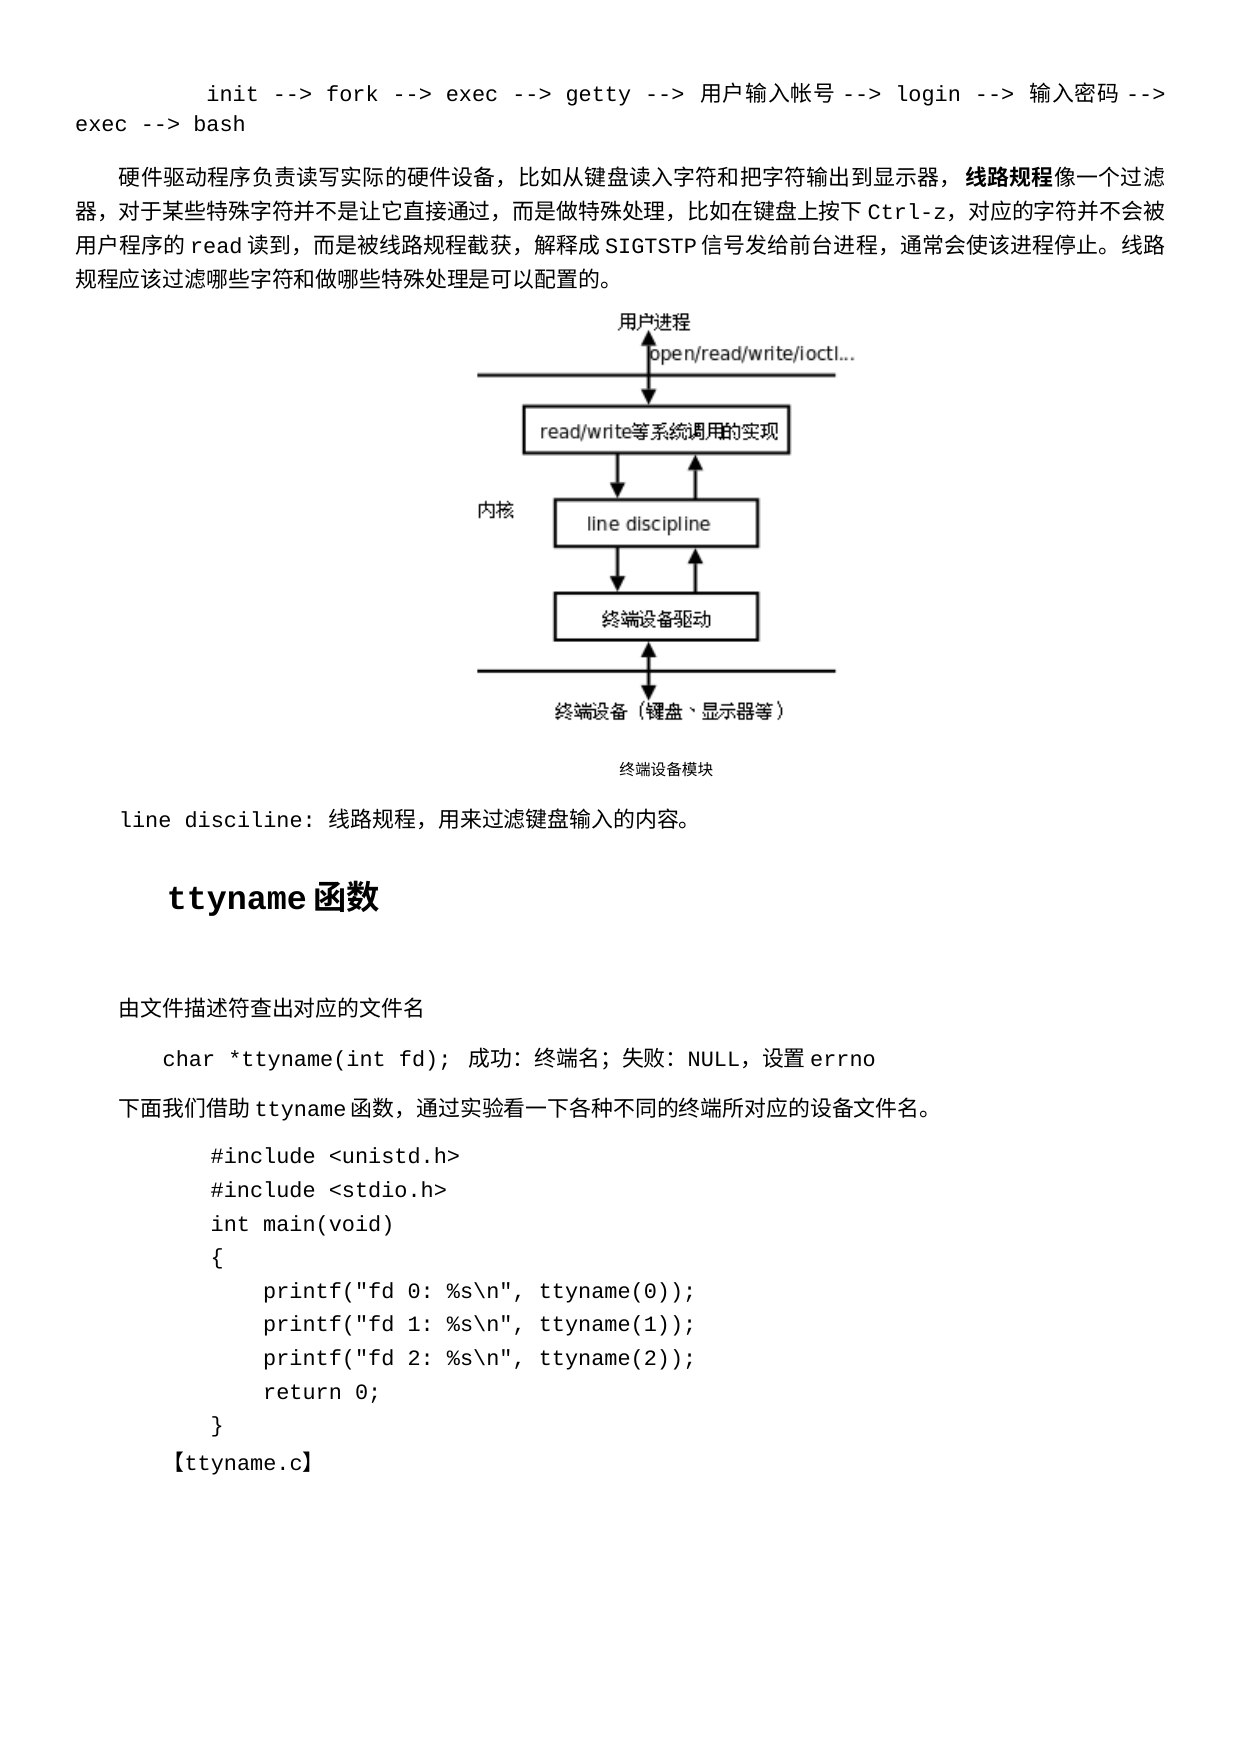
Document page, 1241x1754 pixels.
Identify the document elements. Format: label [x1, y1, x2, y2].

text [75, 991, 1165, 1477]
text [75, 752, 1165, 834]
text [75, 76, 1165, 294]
picture [476, 312, 856, 731]
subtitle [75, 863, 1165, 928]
